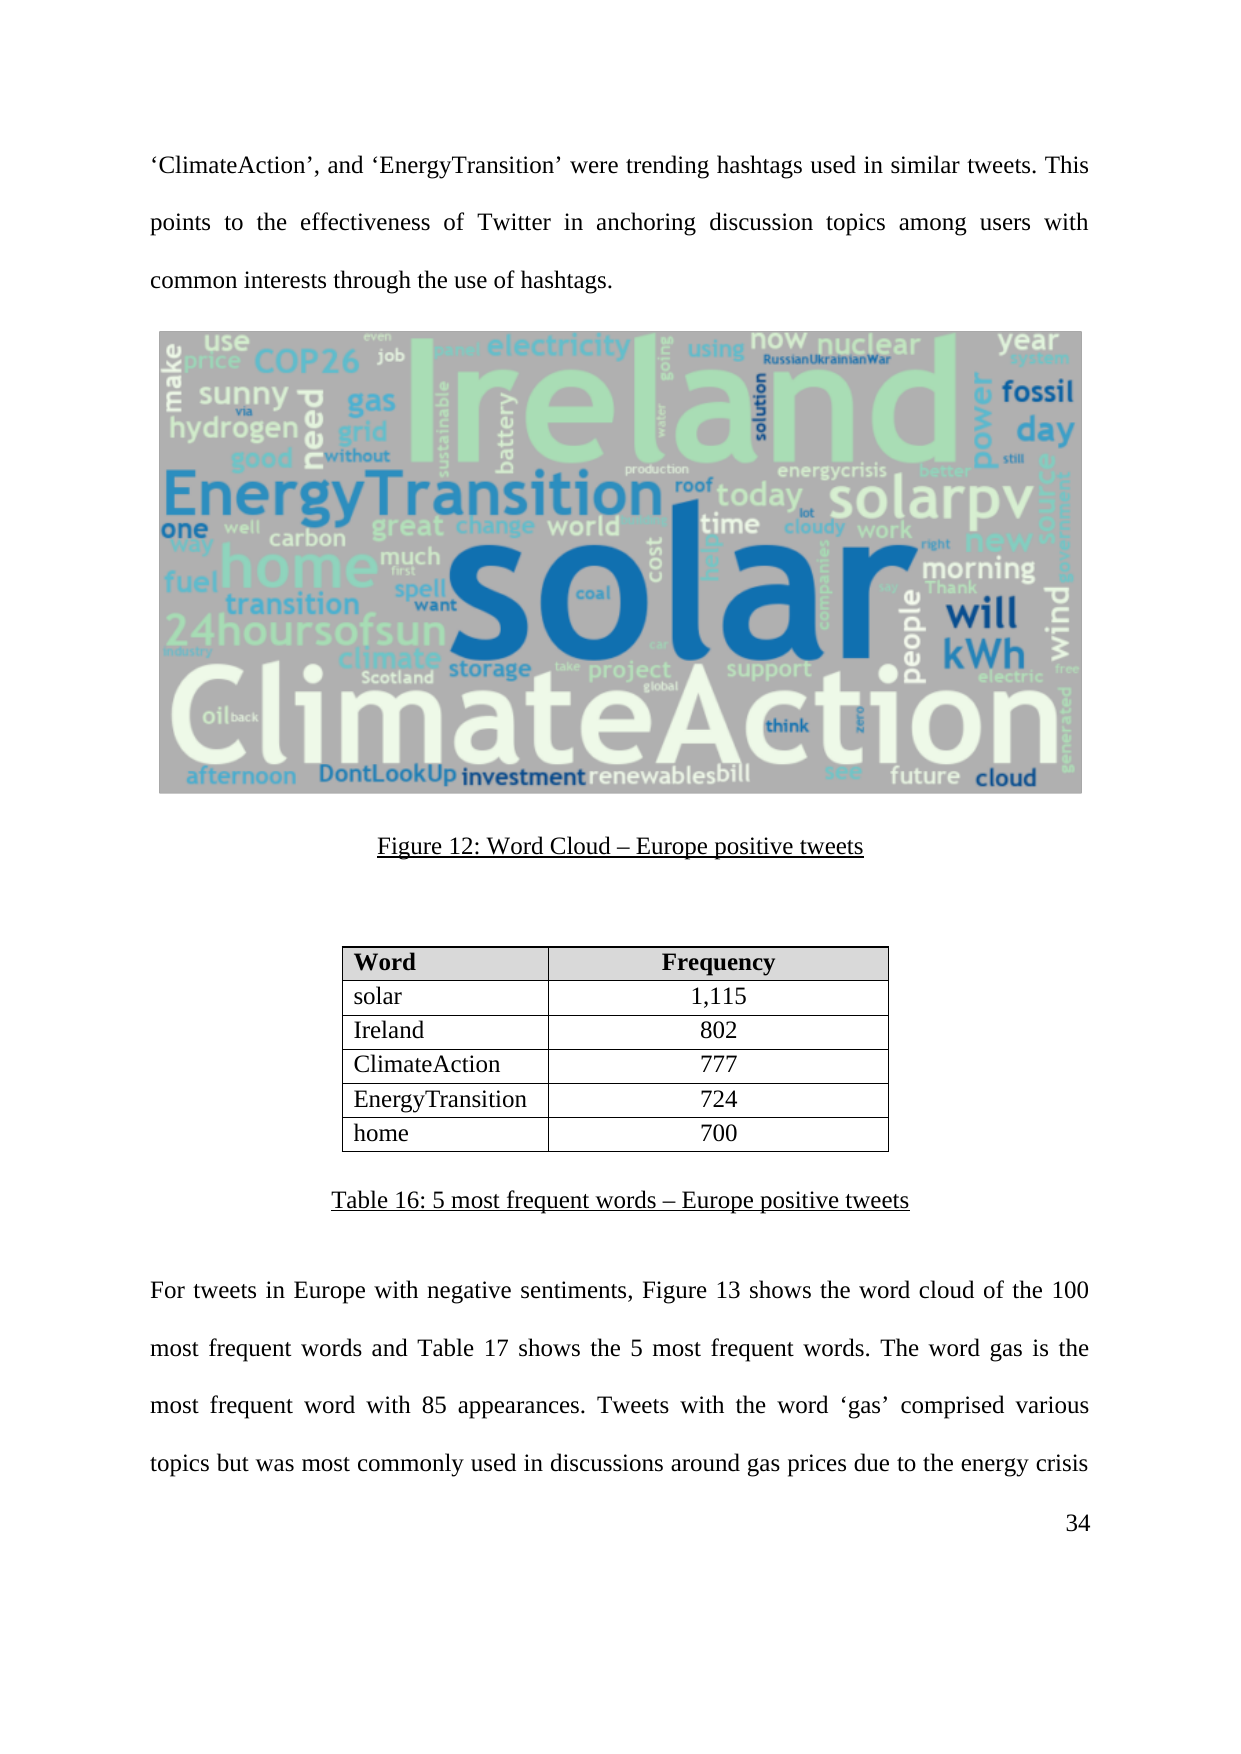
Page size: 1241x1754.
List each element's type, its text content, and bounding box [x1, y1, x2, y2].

table_cell Ireland [343, 1016, 548, 1048]
picture [150, 322, 1090, 803]
table_cell home [343, 1118, 548, 1151]
table_header Frequency [549, 948, 888, 980]
table_cell 802 [549, 1016, 888, 1048]
text Figure 12: Word Cloud – Europe positive tweets [150, 831, 1090, 860]
table_cell 700 [549, 1118, 888, 1151]
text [150, 1275, 1090, 1477]
table_cell solar [343, 981, 548, 1014]
text Table 16: 5 most frequent words – Europe positive tweets [150, 1185, 1090, 1213]
table_cell ClimateAction [343, 1050, 548, 1083]
table_cell 1,115 [549, 981, 888, 1014]
table_header Word [343, 948, 548, 980]
table_cell 777 [549, 1050, 888, 1083]
table_cell EnergyTransition [343, 1084, 548, 1117]
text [150, 150, 1090, 294]
table_cell 724 [549, 1084, 888, 1117]
